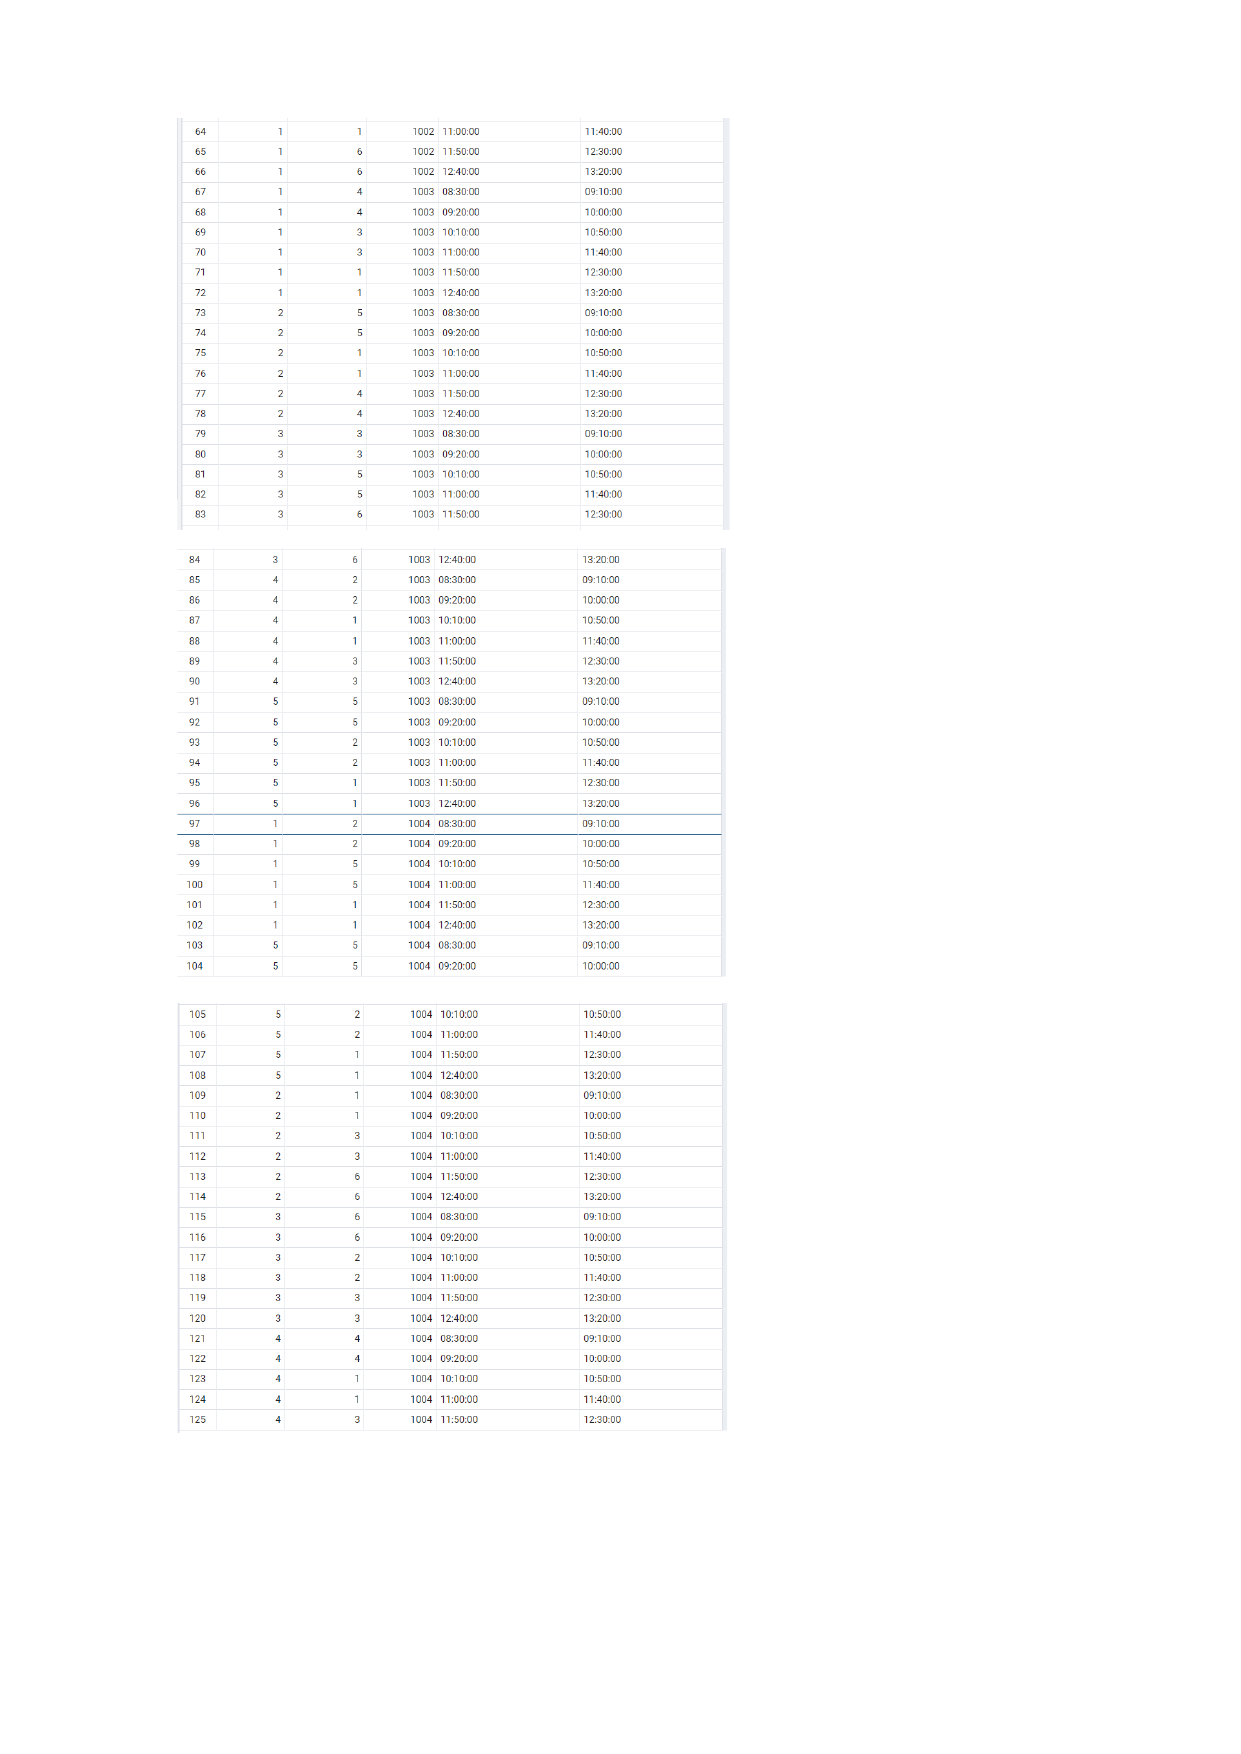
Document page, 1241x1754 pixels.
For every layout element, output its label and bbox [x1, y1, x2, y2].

picture [177, 118, 730, 530]
picture [177, 548, 726, 986]
picture [177, 1003, 728, 1433]
